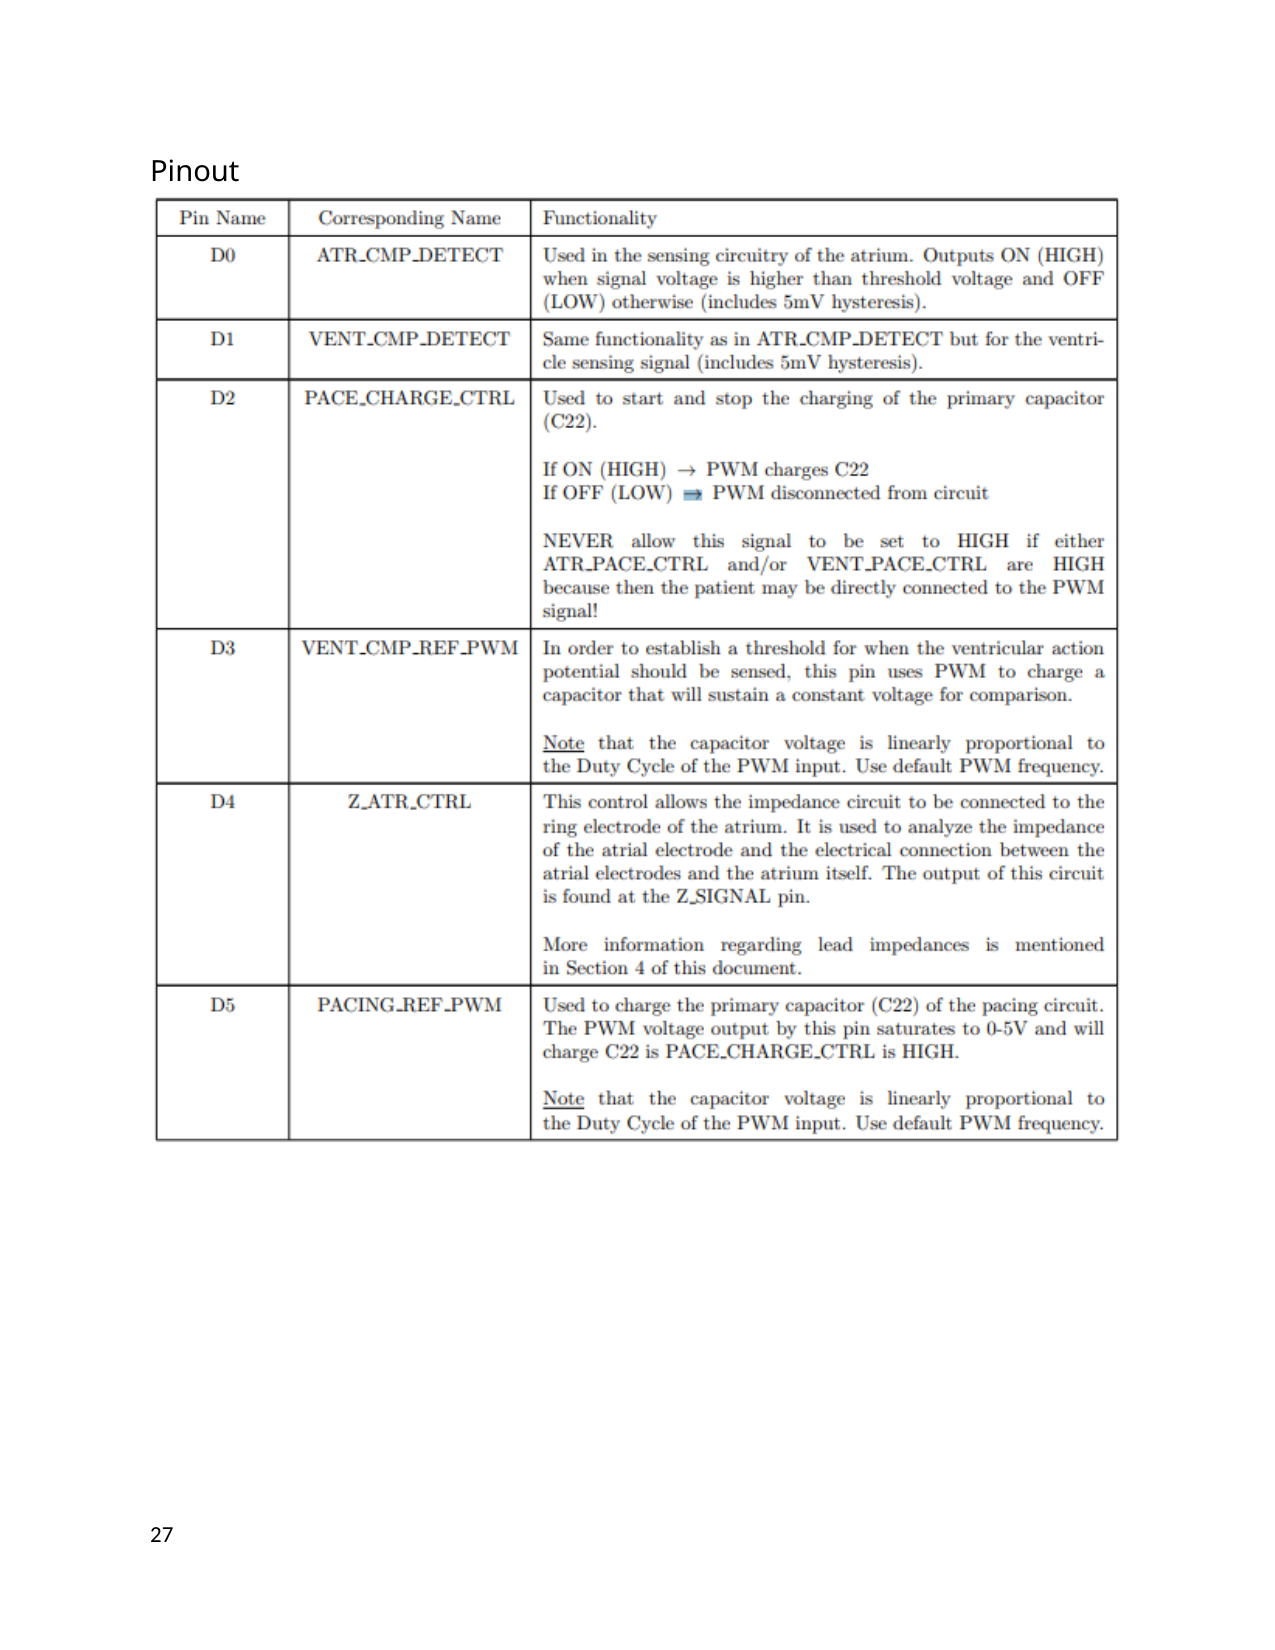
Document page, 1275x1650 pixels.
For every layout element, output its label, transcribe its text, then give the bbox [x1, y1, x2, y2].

picture [150, 192, 1125, 1153]
subtitle Pinout [150, 150, 1125, 190]
